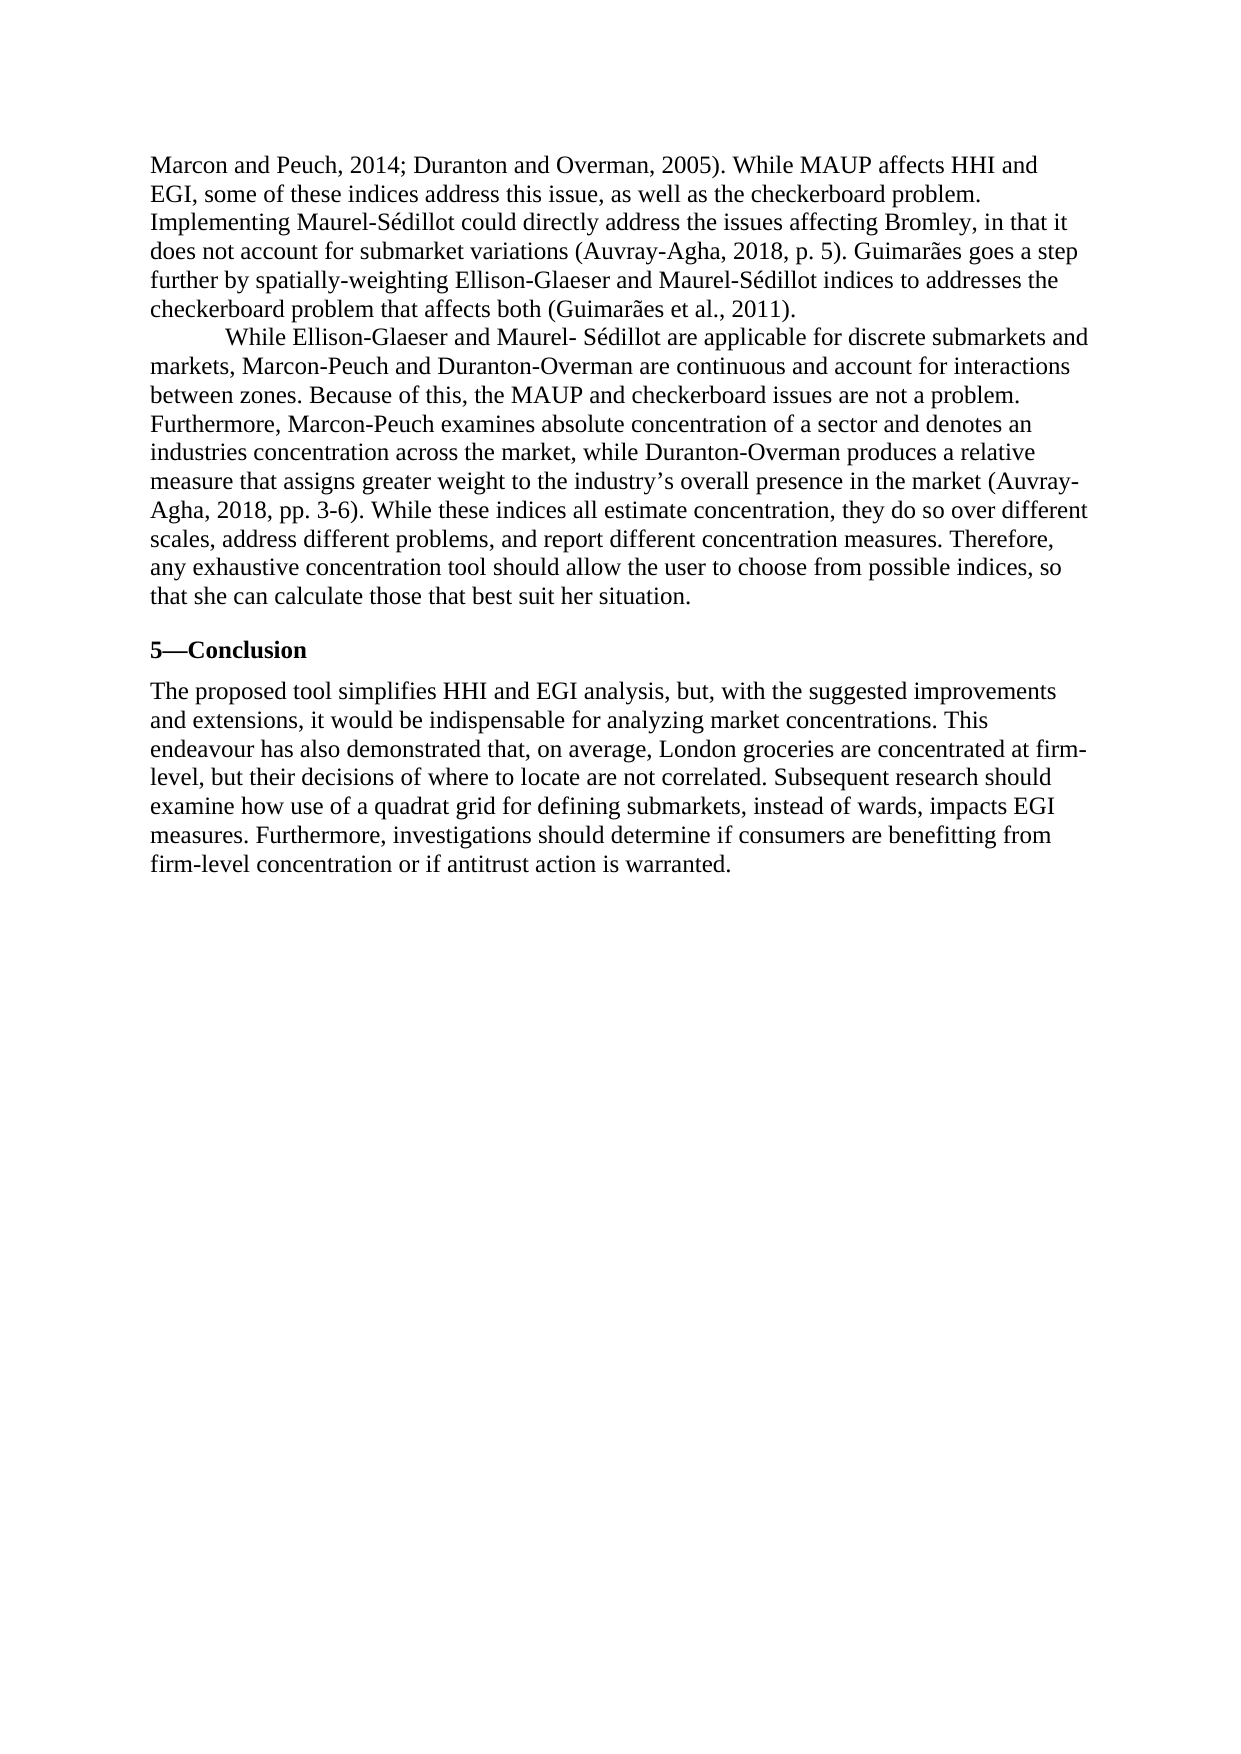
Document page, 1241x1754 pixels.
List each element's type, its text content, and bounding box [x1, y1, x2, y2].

text While Ellison-Glaeser and Maurel- Sédillot are applicable for discrete submarkets and markets, Marcon-Peuch and Duranton-Overman are continuous and account for interactions between zones. Because of this, the MAUP and checkerboard issues are not a problem. Furthermore, Marcon-Peuch examines absolute concentration of a sector and denotes an industries concentration across the market, while Duranton-Overman produces a relative measure that assigns greater weight to the industry’s overall presence in the market (Auvray-Agha, 2018, pp. 3-6). While these indices all estimate concentration, they do so over different scales, address different problems, and report different concentration measures. Therefore, any exhaustive concentration tool should allow the user to choose from possible indices, so that she can calculate those that best suit her situation. [150, 322, 1090, 610]
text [150, 150, 1090, 322]
text The proposed tool simplifies HHI and EGI analysis, but, with the suggested improvements and extensions, it would be indispensable for analyzing market concentrations. This endeavour has also demonstrated that, on average, London groceries are concentrated at firm-level, but their decisions of where to locate are not correlated. Subsequent research should examine how use of a quadrat grid for defining submarkets, instead of wards, impacts EGI measures. Furthermore, investigations should determine if consumers are benefitting from firm-level concentration or if antitrust action is warranted. [150, 676, 1090, 877]
text 5—Conclusion [150, 635, 1090, 664]
